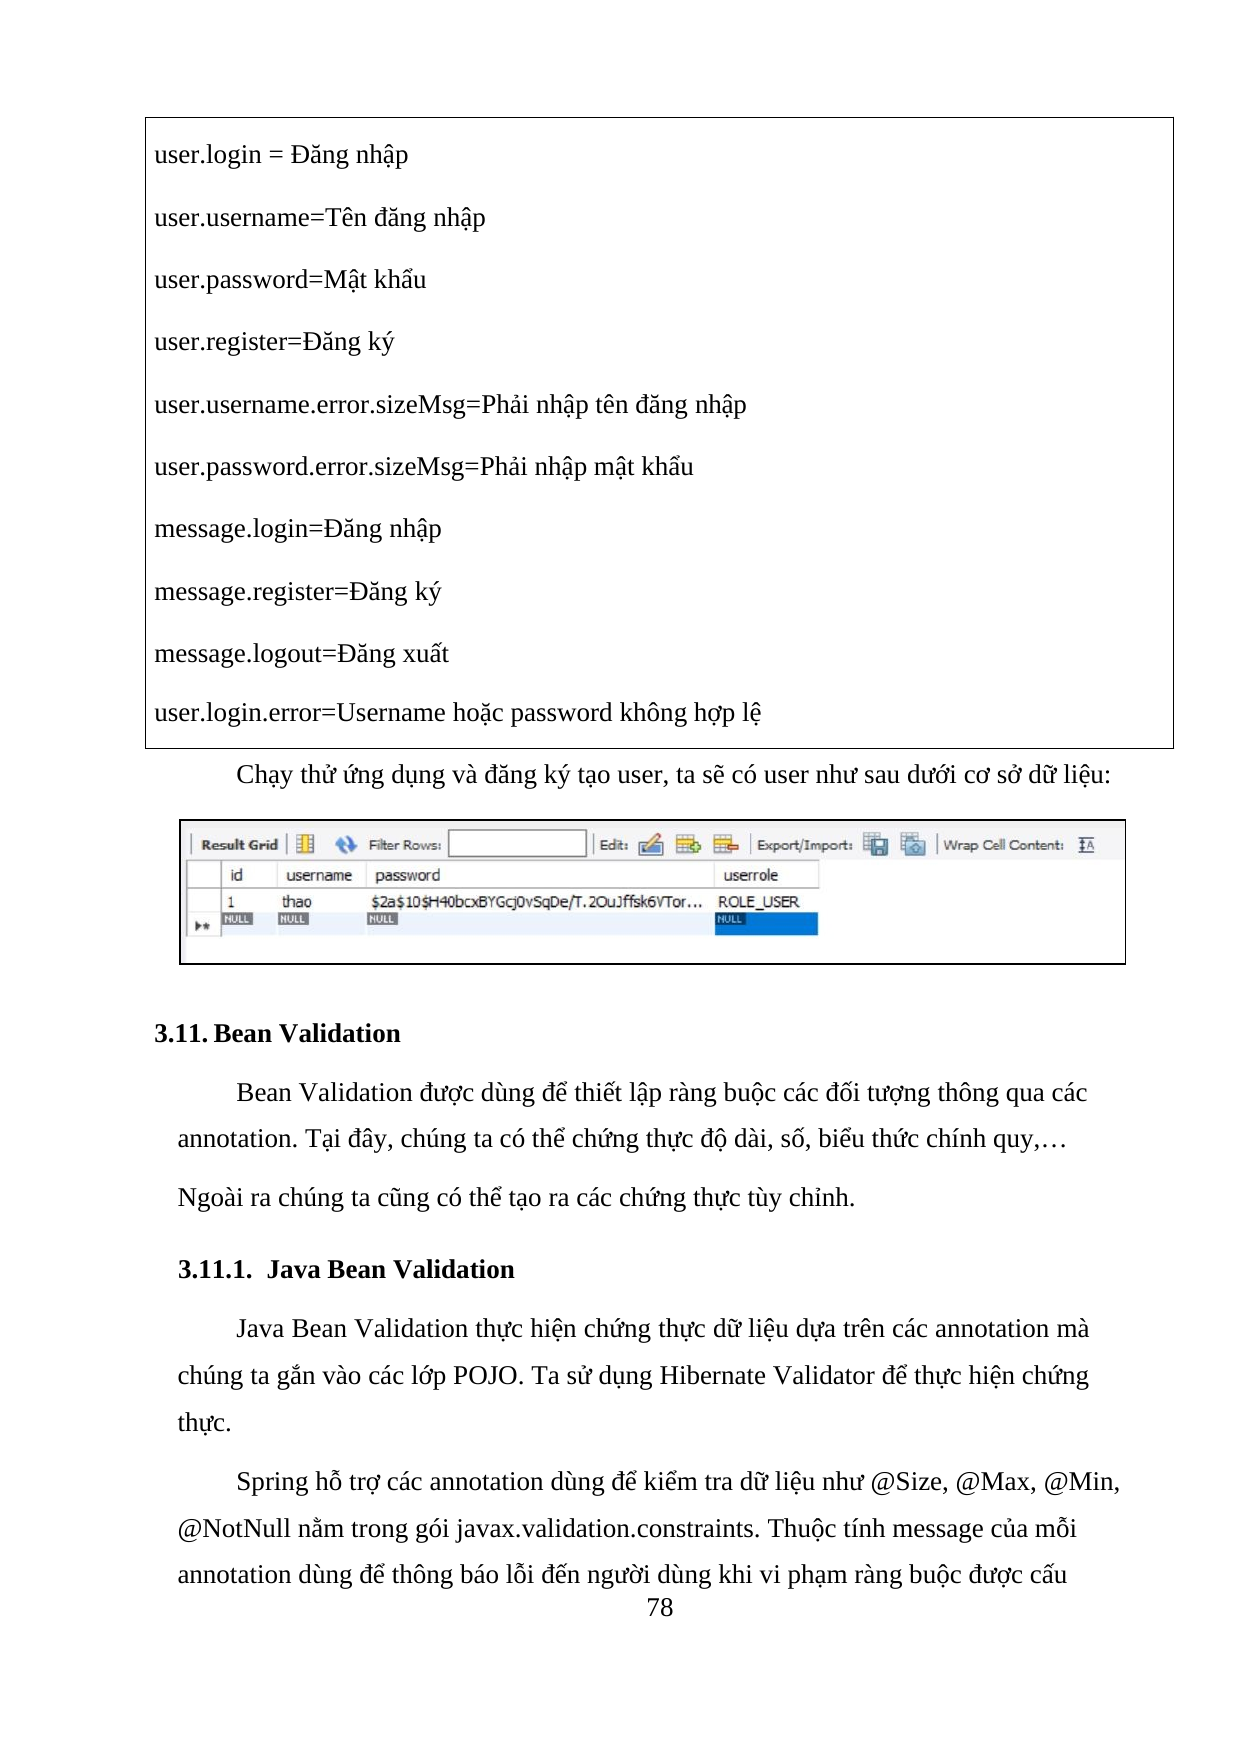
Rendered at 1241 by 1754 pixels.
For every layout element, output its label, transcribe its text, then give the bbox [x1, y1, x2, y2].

text user.register=Đăng ký [154, 325, 1165, 357]
text user.login = Đăng nhập [146, 118, 1173, 170]
text user.username=Tên đăng nhập [154, 201, 1165, 232]
text user.password=Mật khẩu [154, 263, 1165, 294]
text Ngoài ra chúng ta cũng có thể tạo ra các chứng thực tùy chỉnh. [177, 1182, 1165, 1213]
text user.username.error.sizeMsg=Phải nhập tên đăng nhập [154, 388, 1165, 419]
text Chạy thử ứng dụng và đăng ký tạo user, ta sẽ có user như sau dưới cơ sở dữ liệu: [236, 758, 1165, 789]
text user.password.error.sizeMsg=Phải nhập mật khẩu [154, 450, 1165, 481]
subtitle Bean Validation [154, 1017, 1165, 1048]
subtitle Java Bean Validation [178, 1253, 1165, 1284]
text Java Bean Validation thực hiện chứng thực dữ liệu dựa trên các annotation mà chúng ta gắn vào các lớp POJO. Ta sử dụng Hibernate Validator để thực hiện chứng thực. [177, 1312, 1090, 1437]
text message.login=Đăng nhập [154, 512, 1165, 543]
text message.logout=Đăng xuất [154, 637, 1165, 668]
text user.login.error=Username hoặc password không hợp lệ [146, 674, 1173, 748]
text message.register=Đăng ký [154, 574, 1165, 606]
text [177, 1465, 1121, 1589]
text Bean Validation được dùng để thiết lập ràng buộc các đối tượng thông qua các annotation. Tại đây, chúng ta có thể chứng thực độ dài, số, biểu thức chính quy,… [177, 1077, 1088, 1154]
picture [181, 821, 1125, 963]
